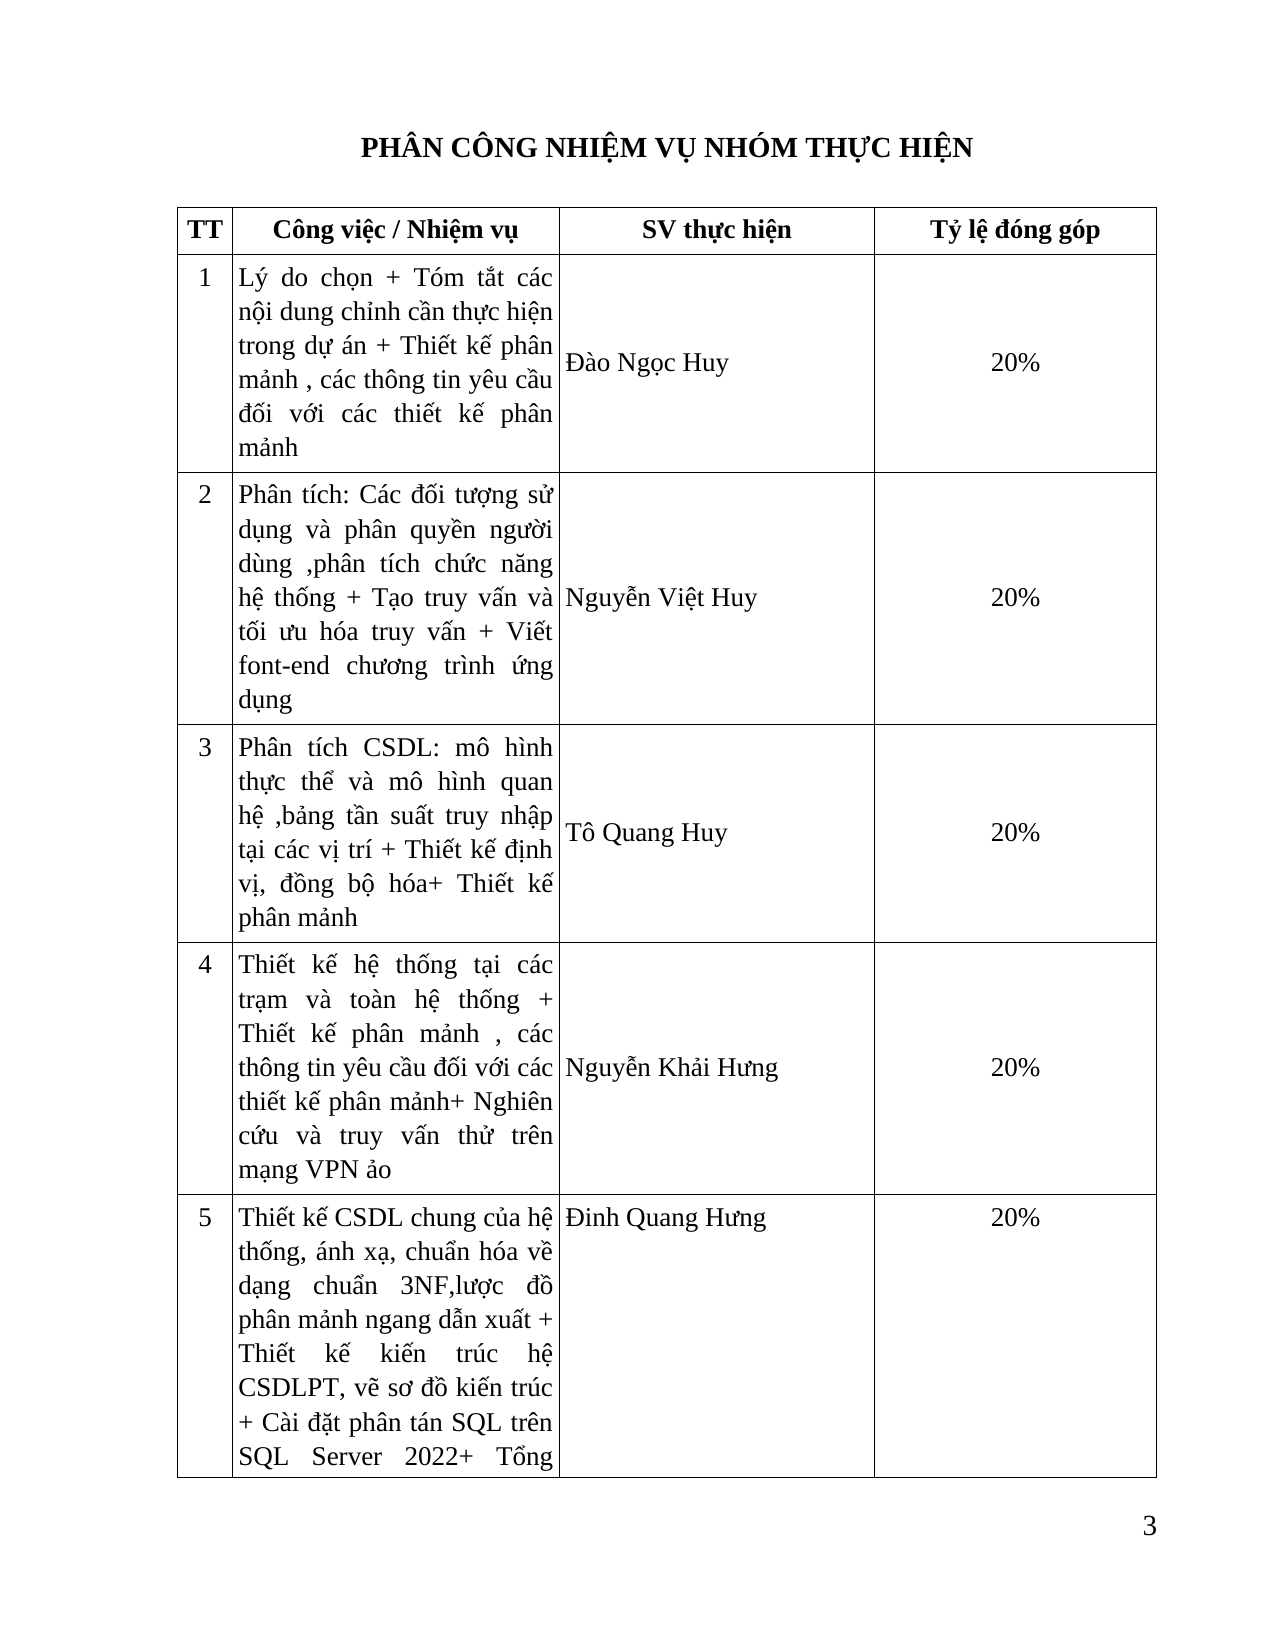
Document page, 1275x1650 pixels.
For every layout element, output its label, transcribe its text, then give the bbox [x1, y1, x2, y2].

table_cell 20% [875, 255, 1156, 472]
table_cell Lý do chọn + Tóm tắt các nội dung chỉnh cần thực hiện trong dự án + Thiết kế phân mảnh , các thông tin yêu cầu đối với các thiết kế phân mảnh [233, 255, 559, 472]
table_header TT [178, 208, 232, 254]
table_cell Nguyễn Khải Hưng [560, 943, 874, 1194]
table_header Công việc / Nhiệm vụ [233, 208, 559, 254]
table_cell 3 [178, 725, 232, 942]
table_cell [233, 1195, 559, 1477]
table_cell Tô Quang Huy [560, 725, 874, 942]
table_cell Đinh Quang Hưng [560, 1195, 874, 1477]
table_cell 5 [178, 1195, 232, 1477]
table_cell Phân tích: Các đối tượng sử dụng và phân quyền người dùng ,phân tích chức năng hệ thống + Tạo truy vấn và tối ưu hóa truy vấn + Viết font-end chương trình ứng dụng [233, 473, 559, 724]
table_cell Đào Ngọc Huy [560, 255, 874, 472]
table_cell 20% [875, 725, 1156, 942]
table_cell 20% [875, 943, 1156, 1194]
table_cell 4 [178, 943, 232, 1194]
text PHÂN CÔNG NHIỆM VỤ NHÓM THỰC HIỆN [177, 131, 1157, 164]
table_cell 20% [875, 473, 1156, 724]
table_cell 20% [875, 1195, 1156, 1477]
table_cell 2 [178, 473, 232, 724]
table_cell Nguyễn Việt Huy [560, 473, 874, 724]
table_header Tỷ lệ đóng góp [875, 208, 1156, 254]
table_cell Thiết kế hệ thống tại các trạm và toàn hệ thống + Thiết kế phân mảnh , các thông tin yêu cầu đối với các thiết kế phân mảnh+ Nghiên cứu và truy vấn thử trên mạng VPN ảo [233, 943, 559, 1194]
table_cell Phân tích CSDL: mô hình thực thể và mô hình quan hệ ,bảng tần suất truy nhập tại các vị trí + Thiết kế định vị, đồng bộ hóa+ Thiết kế phân mảnh [233, 725, 559, 942]
table_header SV thực hiện [560, 208, 874, 254]
table_cell 1 [178, 255, 232, 472]
